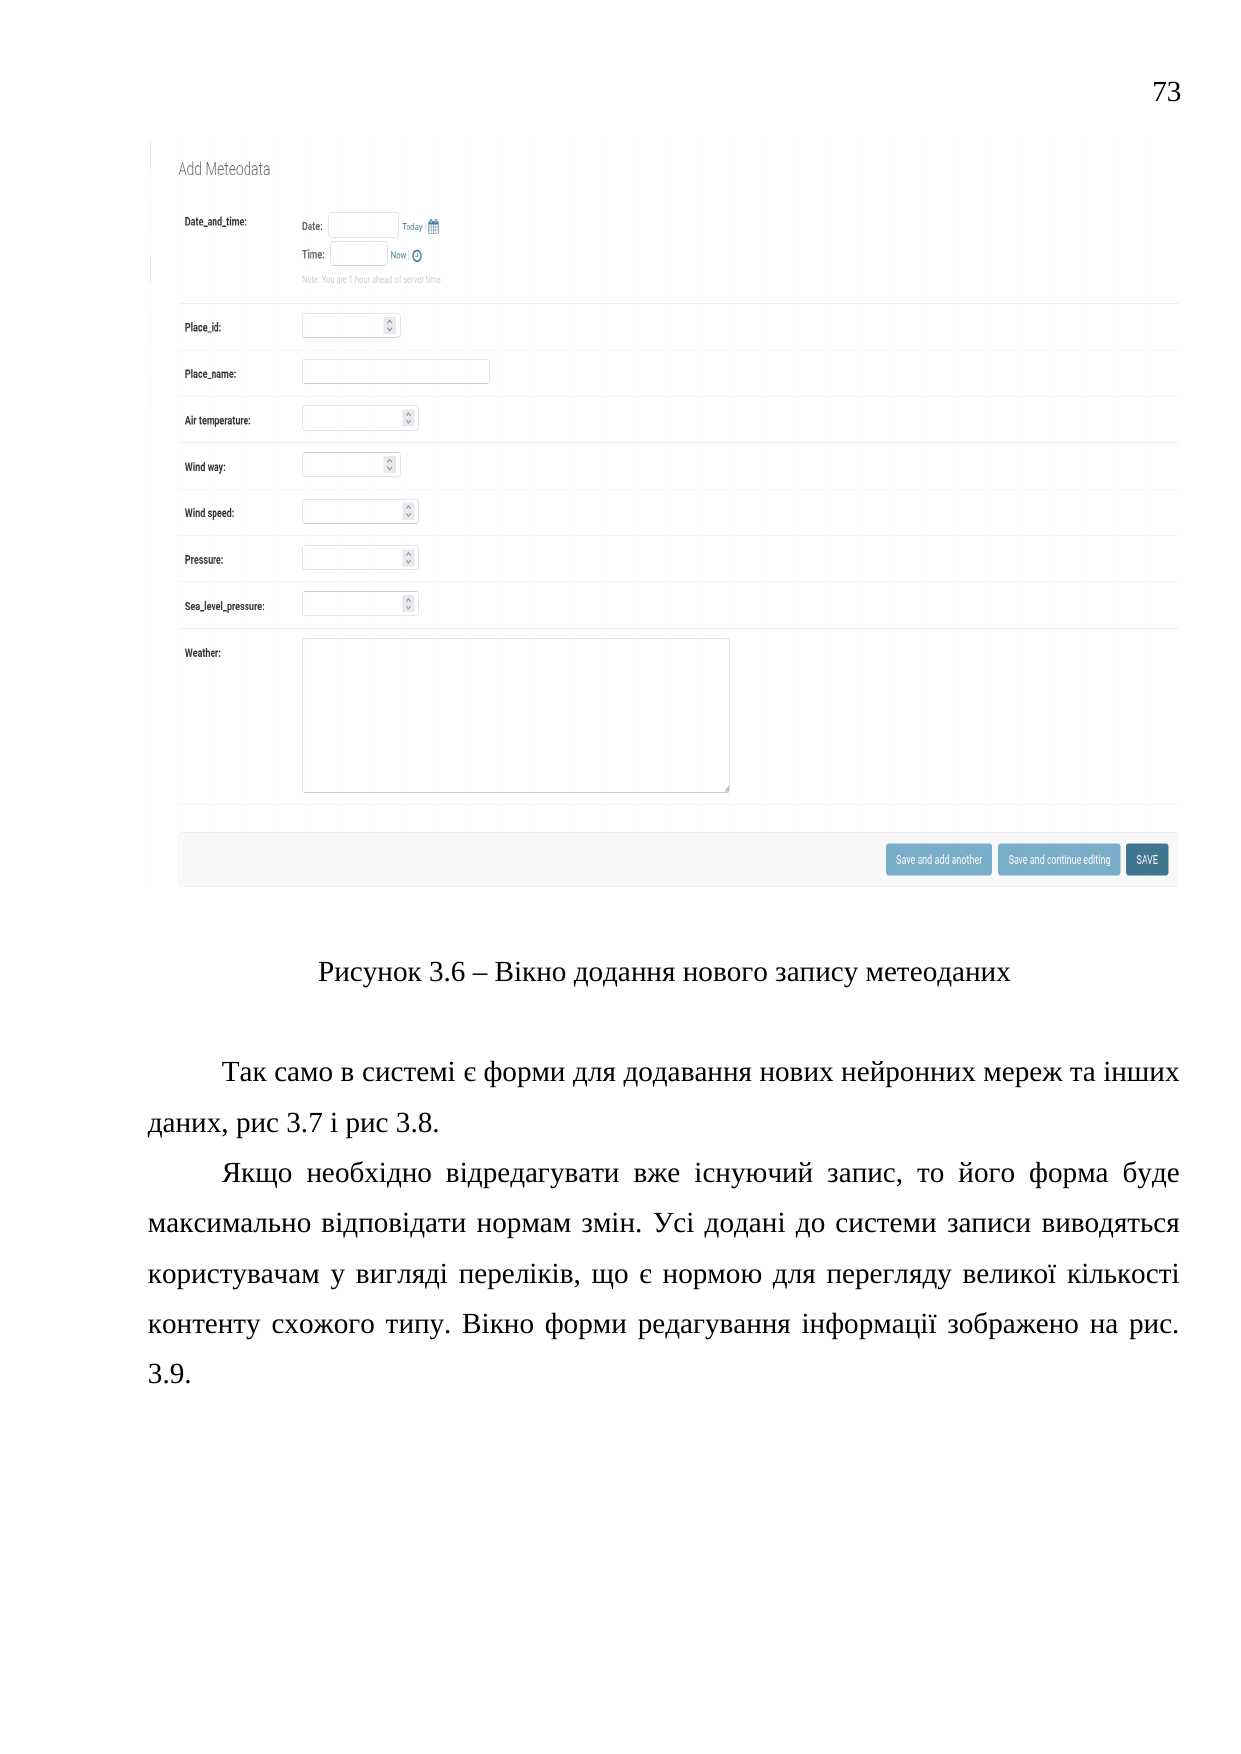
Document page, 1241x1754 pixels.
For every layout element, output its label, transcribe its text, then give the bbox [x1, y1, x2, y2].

text Так само в системі є форми для додавання нових нейронних мереж та інших даних, рис 3.7 і рис 3.8. [148, 1054, 1181, 1138]
picture [150, 141, 1179, 887]
text Рисунок 3.6 – Вікно додання нового запису метеоданих [148, 954, 1181, 987]
text Якщо необхідно відредагувати вже існуючий запис, то його форма буде максимально відповідати нормам змін. Усі додані до системи записи виводяться користувачам у вигляді переліків, що є нормою для перегляду великої кількості контенту схожого типу. Вікно форми редагування інформації зображено на рис. 3.9. [148, 1155, 1181, 1390]
